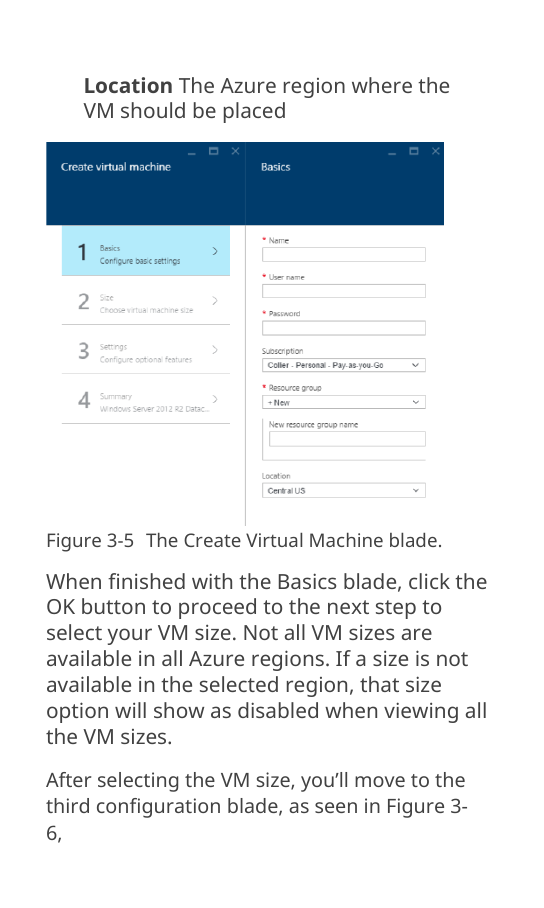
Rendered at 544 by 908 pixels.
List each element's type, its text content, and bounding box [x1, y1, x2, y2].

text Location The Azure region where the VM should be placed [83, 73, 478, 125]
picture [46, 142, 444, 526]
text Figure 3-5 The Create Virtual Machine blade. [46, 527, 493, 553]
text After selecting the VM size, you’ll move to the third configuration blade, as seen in Figure 3-6, [46, 766, 478, 846]
text When finished with the Basics blade, click the OK button to proceed to the next step to select your VM size. Not all VM sizes are available in all Azure regions. If a size is not available in the selected region, that size option will show as disabled when viewing all the VM sizes. [46, 569, 493, 751]
